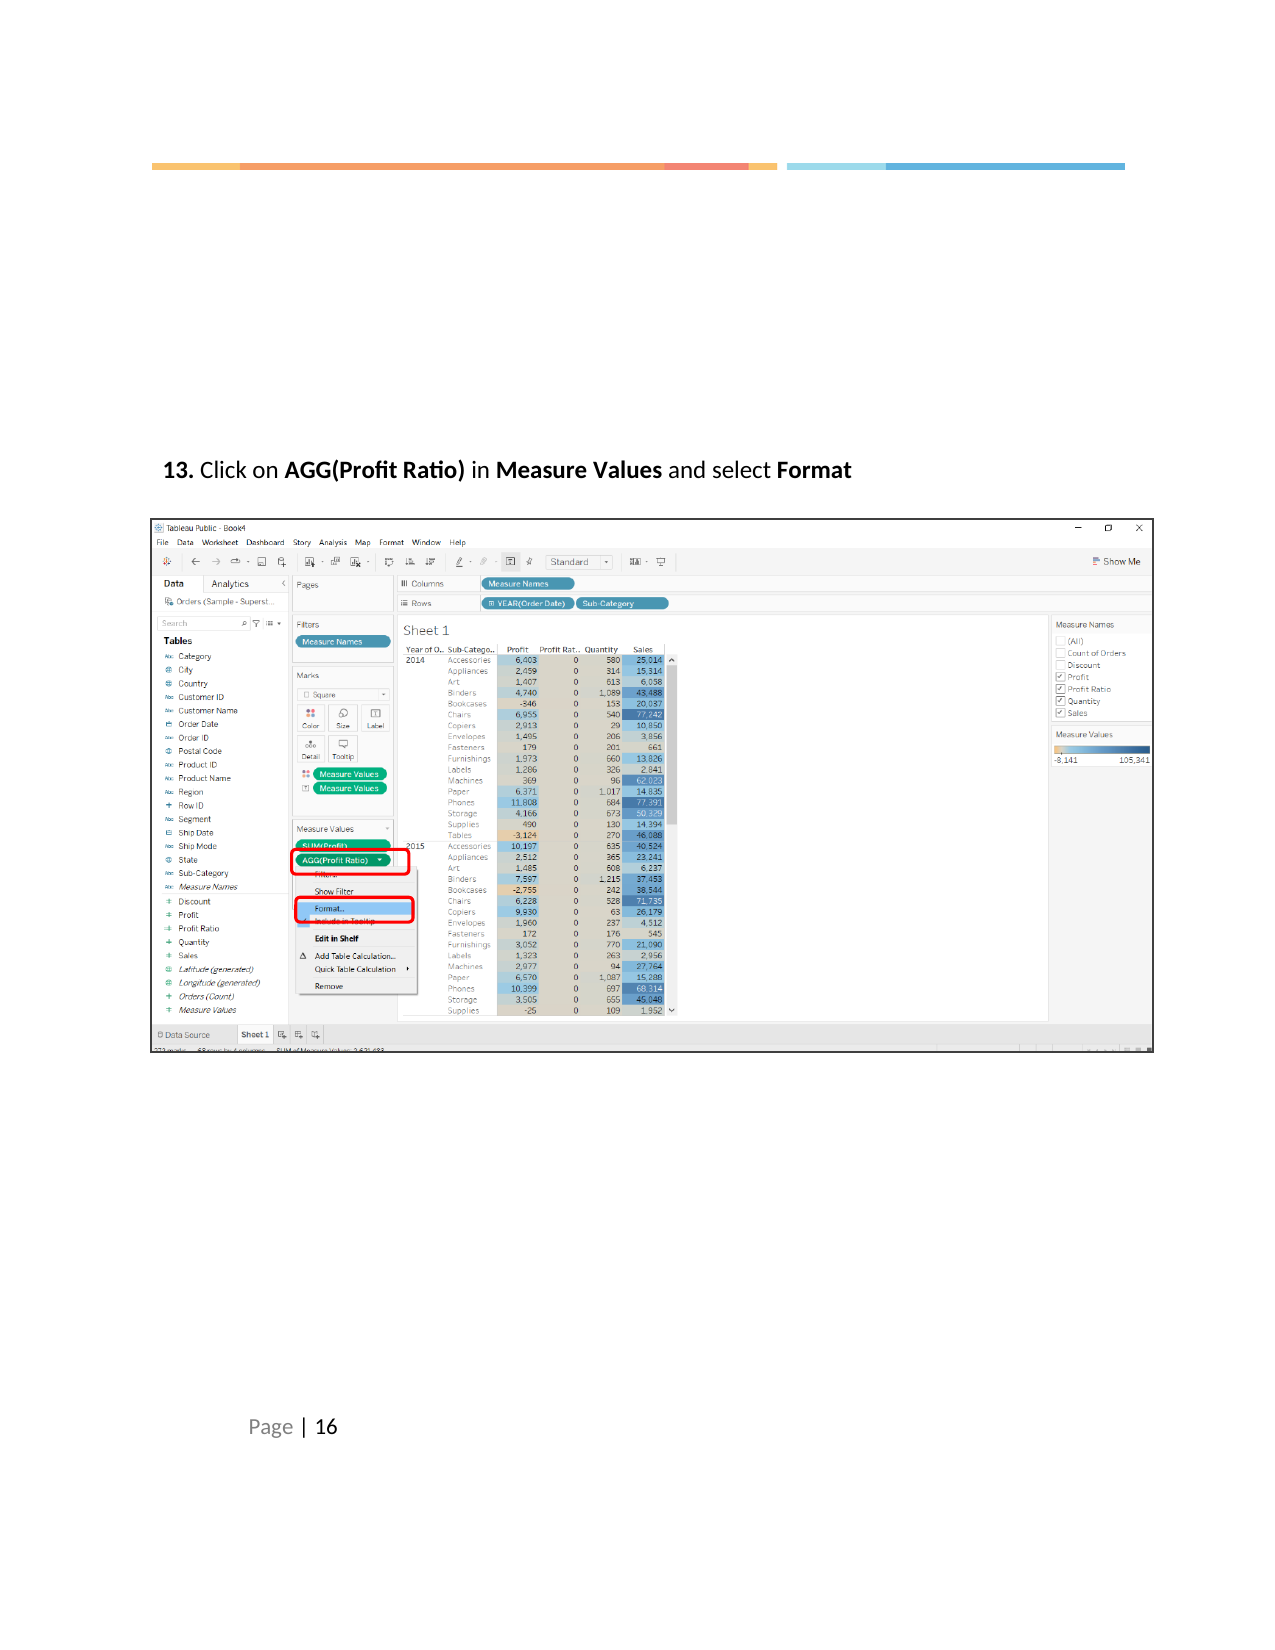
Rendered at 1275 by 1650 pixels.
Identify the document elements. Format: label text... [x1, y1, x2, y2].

picture [152, 520, 1152, 1051]
list Click on AGG(Profit Ratio) in Measure Values and select Format [162, 454, 1082, 484]
picture [150, 161, 1125, 173]
